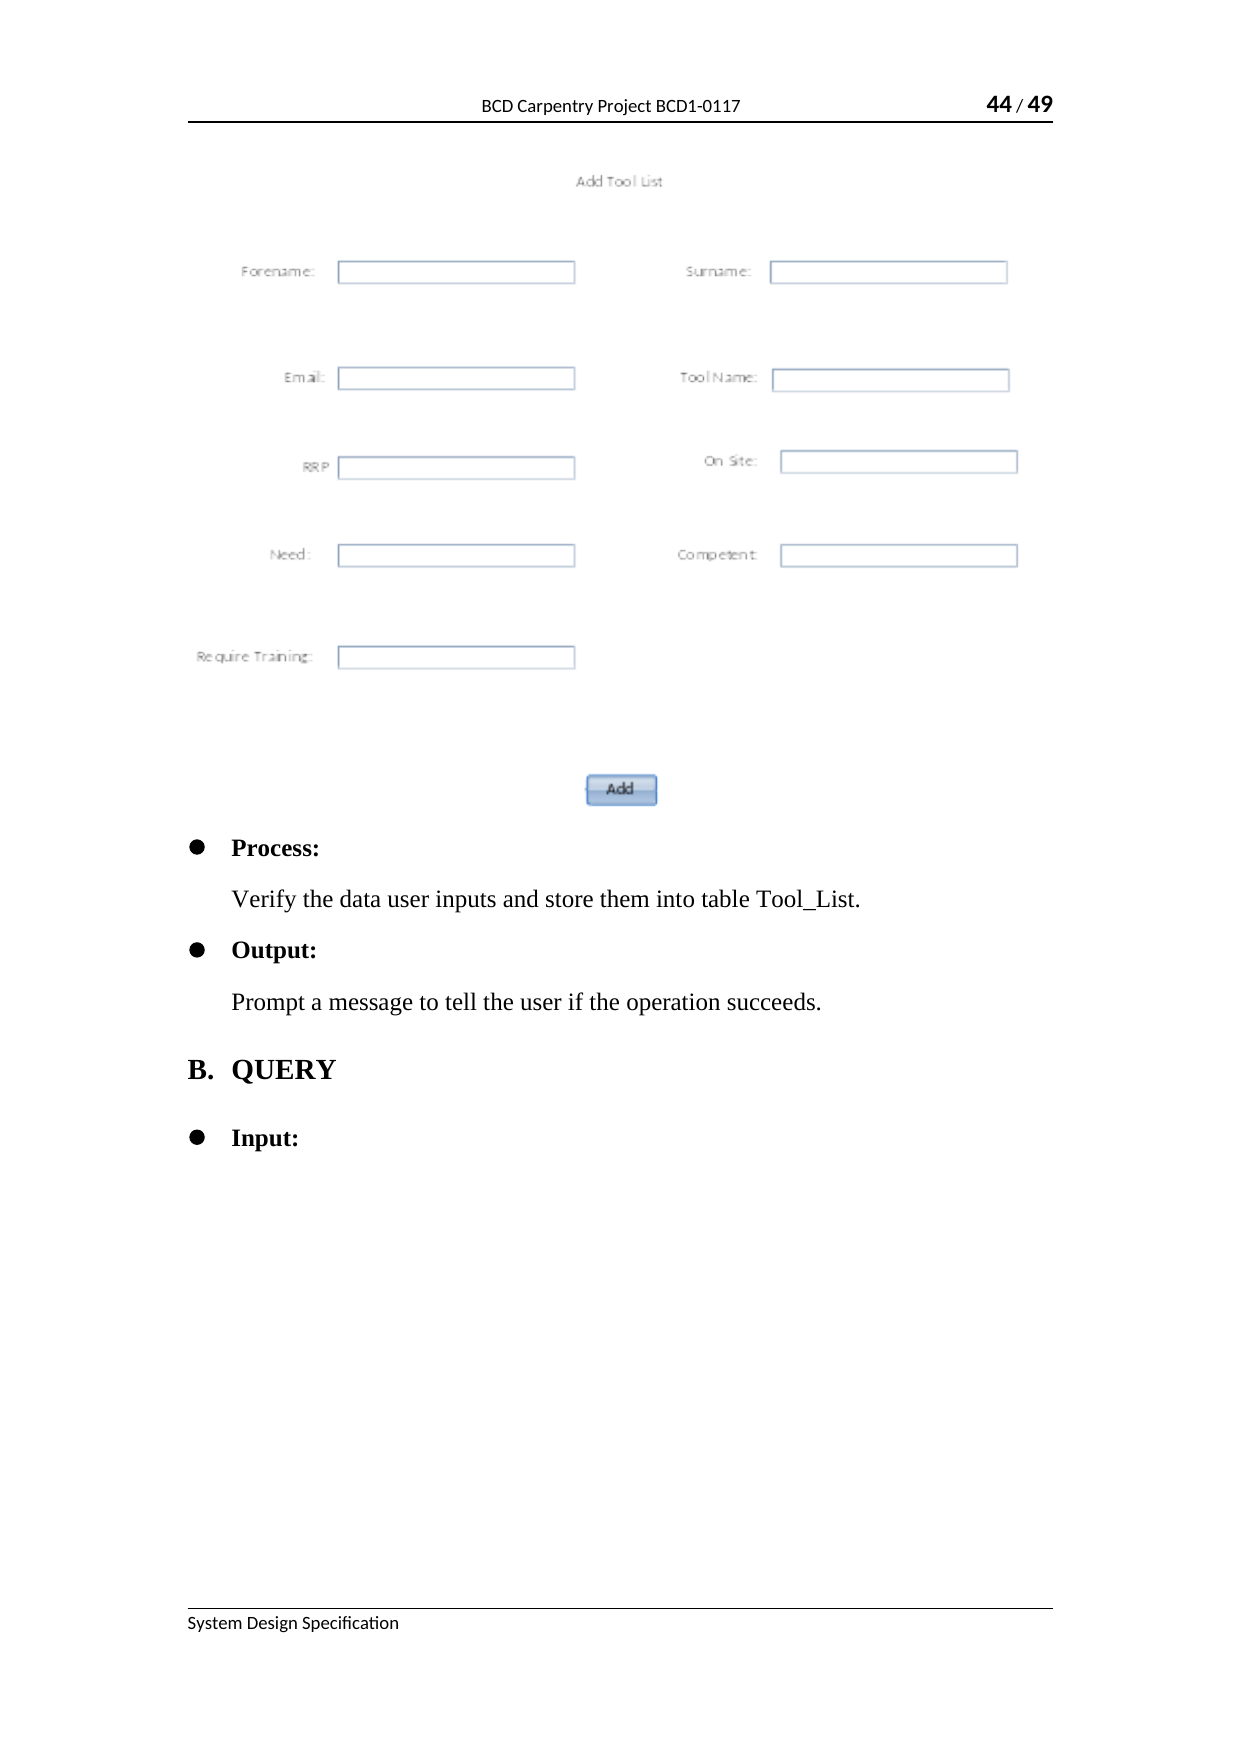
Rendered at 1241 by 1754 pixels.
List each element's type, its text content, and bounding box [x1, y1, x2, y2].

list Verify the data user inputs and store them into table Tool_List. [231, 882, 1053, 915]
list Input: [187, 1121, 1053, 1153]
list Process: [187, 831, 1053, 863]
list QUERY [187, 1037, 1053, 1102]
list Prompt a message to tell the user if the operation succeeds. [231, 985, 1053, 1018]
list Output: [187, 934, 1053, 966]
